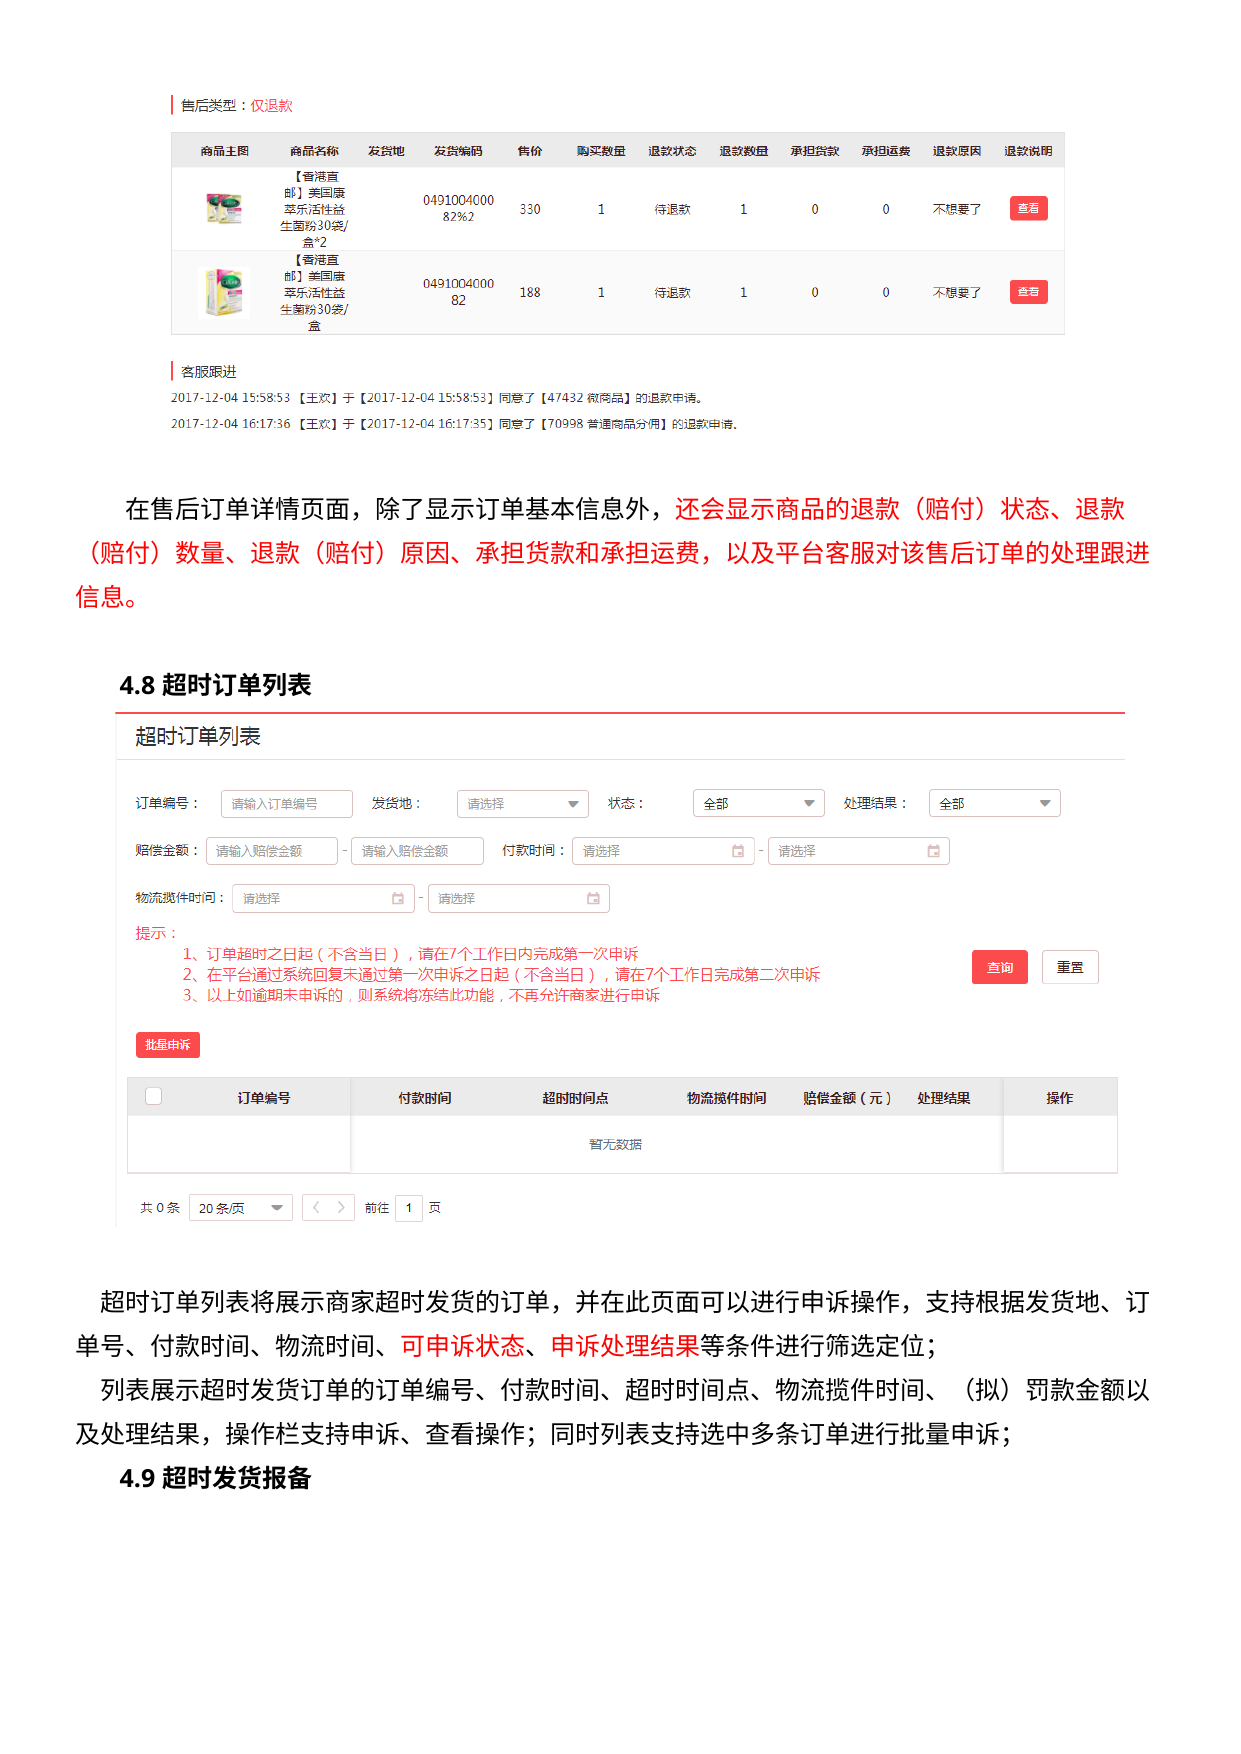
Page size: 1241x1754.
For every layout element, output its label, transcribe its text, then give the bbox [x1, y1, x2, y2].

text 在售后订单详情页面，除了显示订单基本信息外，还会显示商品的退款（赔付）状态、退款（赔付）数量、退款（赔付）原因、承担货款和承担运费，以及平台客服对该售后订单的处理跟进信息。 [75, 485, 1165, 617]
text 列表展示超时发货订单的订单编号、付款时间、超时时间点、物流揽件时间、（拟）罚款金额以及处理结果，操作栏支持申诉、查看操作；同时列表支持选中多条订单进行批量申诉； [75, 1367, 1165, 1455]
list 超时订单列表 [119, 662, 1165, 706]
picture [162, 88, 1078, 447]
picture [115, 705, 1125, 1227]
list 超时发货报备 [119, 1455, 1165, 1499]
text 超时订单列表将展示商家超时发货的订单，并在此页面可以进行申诉操作，支持根据发货地、订单号、付款时间、物流时间、可申诉状态、申诉处理结果等条件进行筛选定位； [75, 1278, 1165, 1367]
